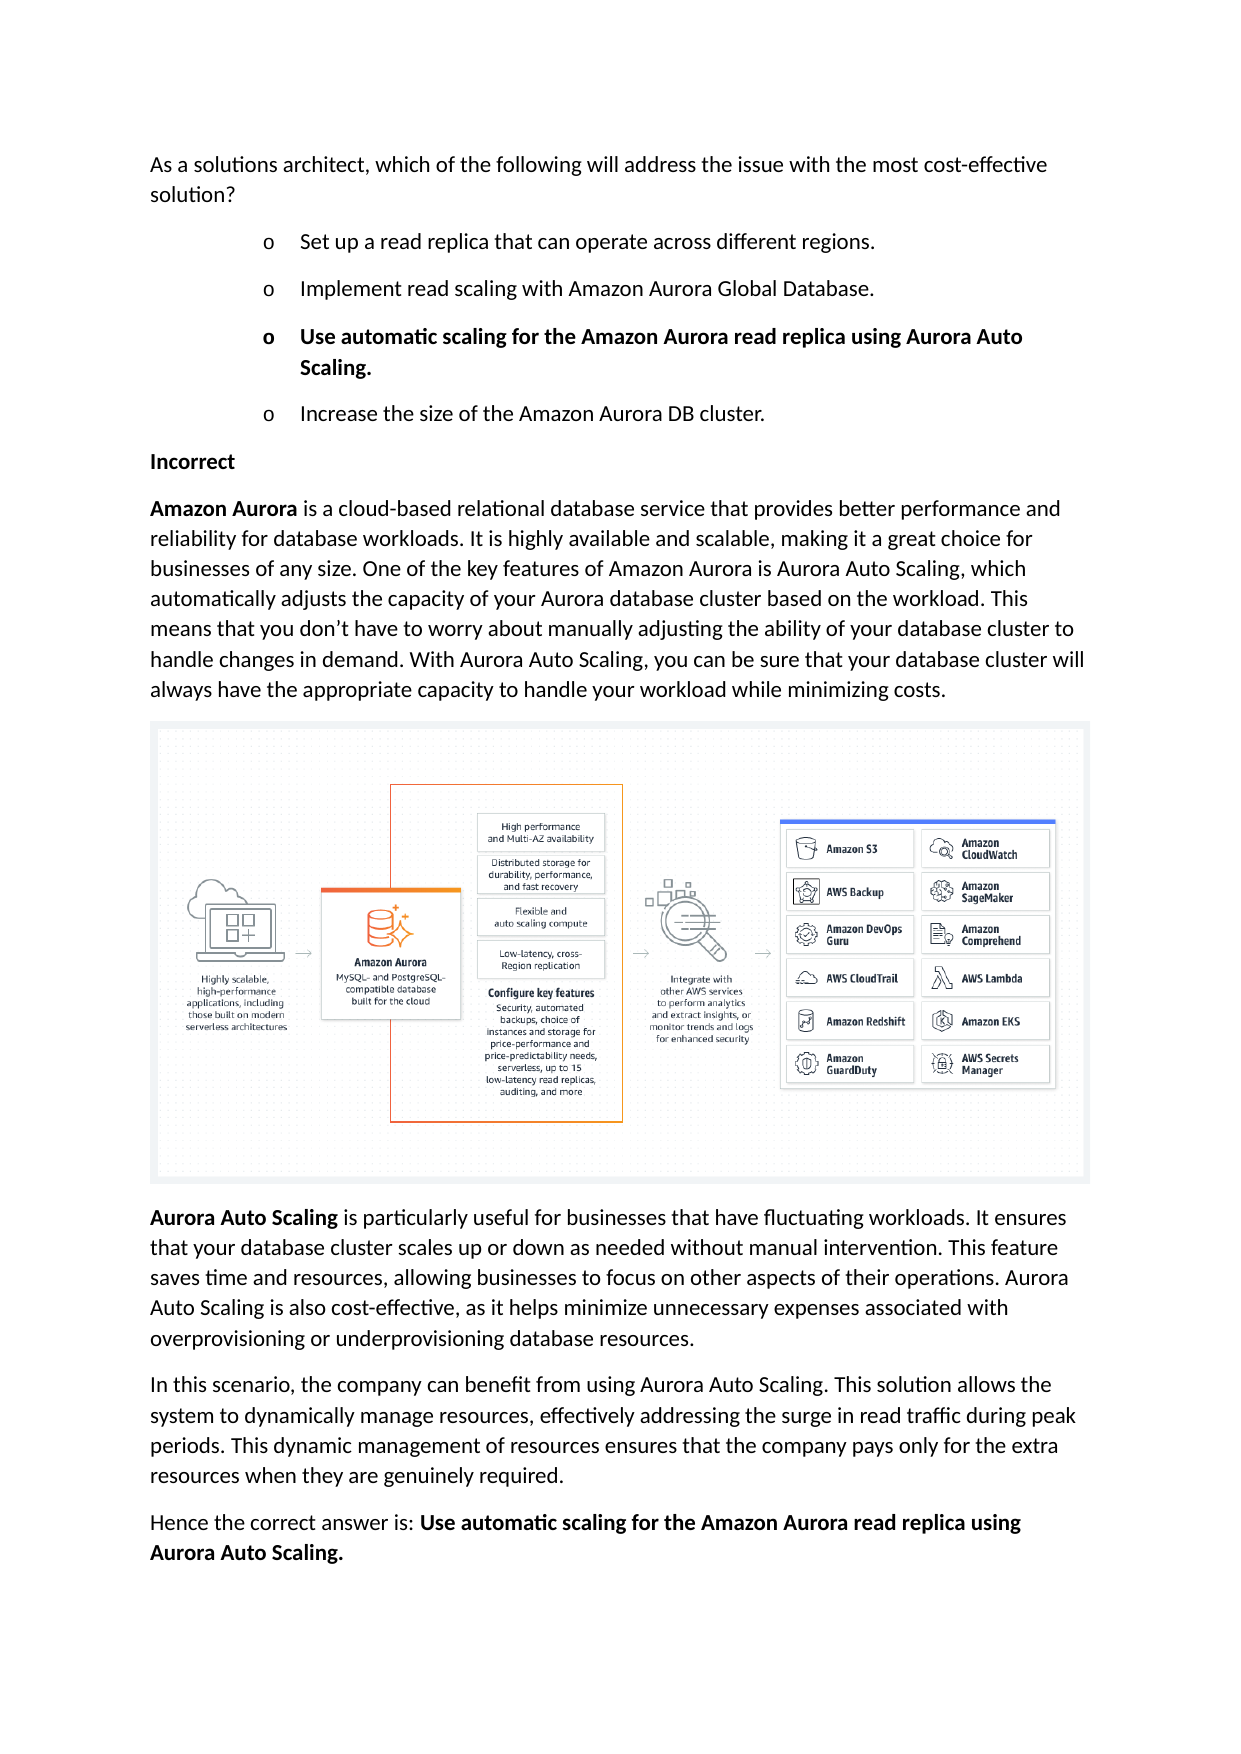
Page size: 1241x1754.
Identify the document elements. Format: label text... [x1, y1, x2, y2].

text Aurora Auto Scaling is particularly useful for businesses that have fluctuating workloads. It ensures that your database cluster scales up or down as needed without manual intervention. This feature saves time and resources, allowing businesses to focus on other aspects of their operations. Aurora Auto Scaling is also cost-effective, as it helps minimize unnecessary expenses associated with overprovisioning or underprovisioning database resources. [150, 1203, 1090, 1352]
picture [150, 721, 1091, 1184]
text As a solutions architect, which of the following will address the issue with the most cost-effective solution? [150, 150, 1090, 208]
list Increase the size of the Amazon Aurora DB cluster. [262, 399, 1090, 428]
list Use automatic scaling for the Amazon Aurora read replica using Aurora Auto Scaling. [262, 322, 1090, 381]
list Set up a read replica that can operate across different regions. [262, 227, 1090, 256]
list Implement read scaling with Amazon Aurora Global Database. [262, 274, 1090, 303]
text Amazon Aurora is a cloud-based relational database service that provides better performance and reliability for database workloads. It is highly available and scalable, making it a great choice for businesses of any size. One of the key features of Amazon Aurora is Aurora Auto Scaling, which automatically adjusts the capacity of your Aurora database cluster based on the workload. This means that you don’t have to worry about manually adjusting the ability of your database cluster to handle changes in demand. With Aurora Auto Scaling, you can be sure that your database cluster will always have the appropriate capacity to handle your workload while minimizing costs. [150, 494, 1090, 703]
text In this scenario, the company can benefit from using Aurora Auto Scaling. This solution allows the system to dynamically manage resources, effectively addressing the surge in read traffic during peak periods. This dynamic management of resources ensures that the company pays only for the extra resources when they are genuinely required. [150, 1371, 1090, 1489]
text Incorrect [150, 447, 1090, 475]
text Hence the correct answer is: Use automatic scaling for the Amazon Aurora read replica using Aurora Auto Scaling. [150, 1508, 1090, 1566]
